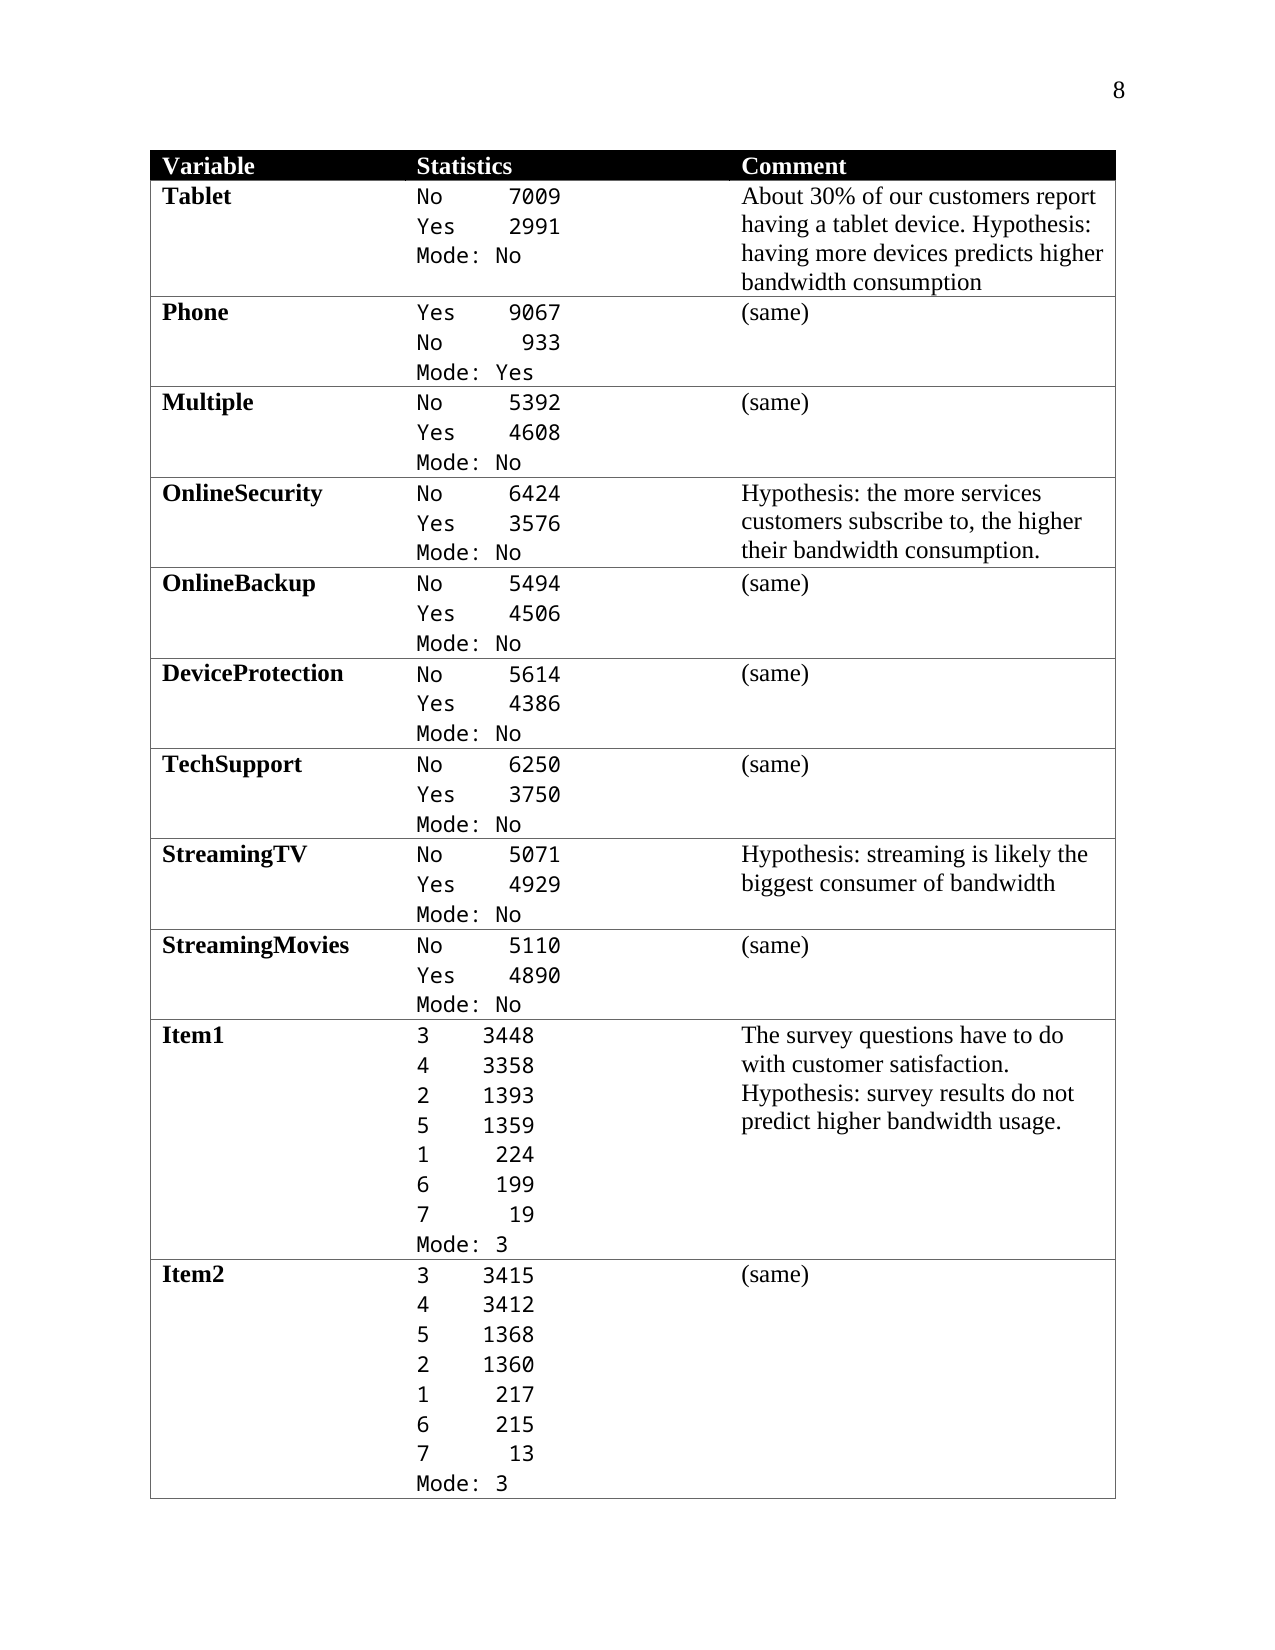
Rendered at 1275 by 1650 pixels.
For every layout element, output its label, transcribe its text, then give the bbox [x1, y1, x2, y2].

table_cell Hypothesis: the more services customers subscribe to, the higher their bandwidth consumption. [730, 478, 1115, 567]
table_cell TechSupport [151, 749, 405, 838]
table_cell No 6424 Yes 3576 Mode: No [405, 478, 730, 567]
table_cell (same) [730, 297, 1115, 386]
table_cell No 5110 Yes 4890 Mode: No [405, 930, 730, 1019]
table_cell Tablet [151, 181, 405, 296]
table_cell About 30% of our customers report having a tablet device. Hypothesis: having more devices predicts higher bandwidth consumption [730, 181, 1115, 296]
table_cell Multiple [151, 387, 405, 477]
table_header Comment [730, 151, 1115, 180]
table_cell 3 3448 4 3358 2 1393 5 1359 1 224 6 199 7 19 Mode: 3 [405, 1020, 730, 1258]
table_cell Hypothesis: streaming is likely the biggest consumer of bandwidth [730, 839, 1115, 929]
table_cell No 5494 Yes 4506 Mode: No [405, 568, 730, 657]
table_cell StreamingTV [151, 839, 405, 929]
table_cell Phone [151, 297, 405, 386]
table_cell Item2 [151, 1260, 405, 1498]
table_header Variable [151, 151, 405, 180]
table_cell Yes 9067 No 933 Mode: Yes [405, 297, 730, 386]
table_cell OnlineBackup [151, 568, 405, 657]
table_cell (same) [730, 387, 1115, 477]
table_cell (same) [730, 659, 1115, 748]
table_cell No 6250 Yes 3750 Mode: No [405, 749, 730, 838]
table_cell Item1 [151, 1020, 405, 1258]
table_cell No 5614 Yes 4386 Mode: No [405, 659, 730, 748]
table_cell (same) [730, 749, 1115, 838]
table_cell DeviceProtection [151, 659, 405, 748]
table_cell No 7009 Yes 2991 Mode: No [405, 181, 730, 296]
table_cell (same) [730, 1260, 1115, 1498]
table_cell No 5392 Yes 4608 Mode: No [405, 387, 730, 477]
table_cell (same) [730, 568, 1115, 657]
table_cell StreamingMovies [151, 930, 405, 1019]
table_cell (same) [730, 930, 1115, 1019]
table_cell The survey questions have to do with customer satisfaction. Hypothesis: survey results do not predict higher bandwidth usage. [730, 1020, 1115, 1258]
table_cell OnlineSecurity [151, 478, 405, 567]
table_cell No 5071 Yes 4929 Mode: No [405, 839, 730, 929]
table_header Statistics [406, 151, 729, 180]
table_cell 3 3415 4 3412 5 1368 2 1360 1 217 6 215 7 13 Mode: 3 [405, 1260, 730, 1498]
